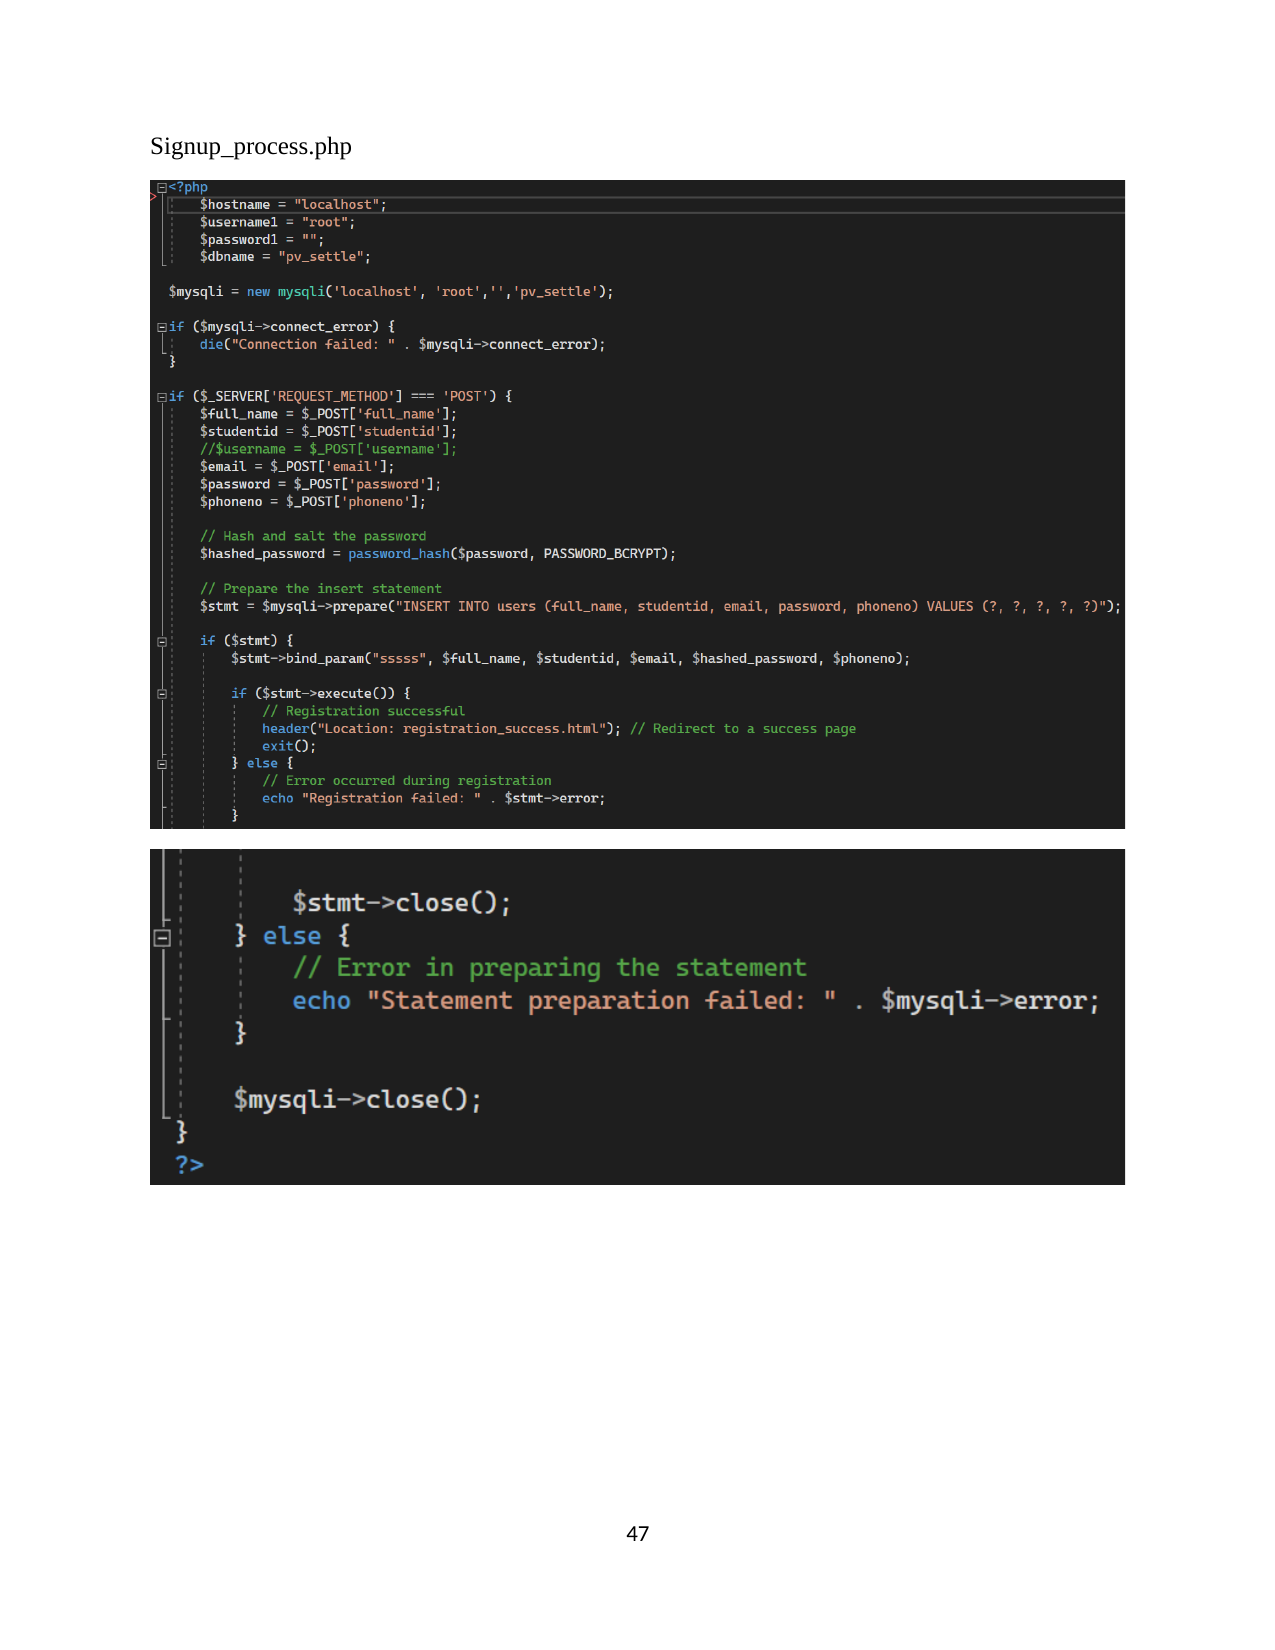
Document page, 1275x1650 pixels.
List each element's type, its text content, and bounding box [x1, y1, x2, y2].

text Signup_process.php [150, 131, 1125, 160]
picture [150, 180, 1125, 829]
picture [150, 849, 1125, 1185]
